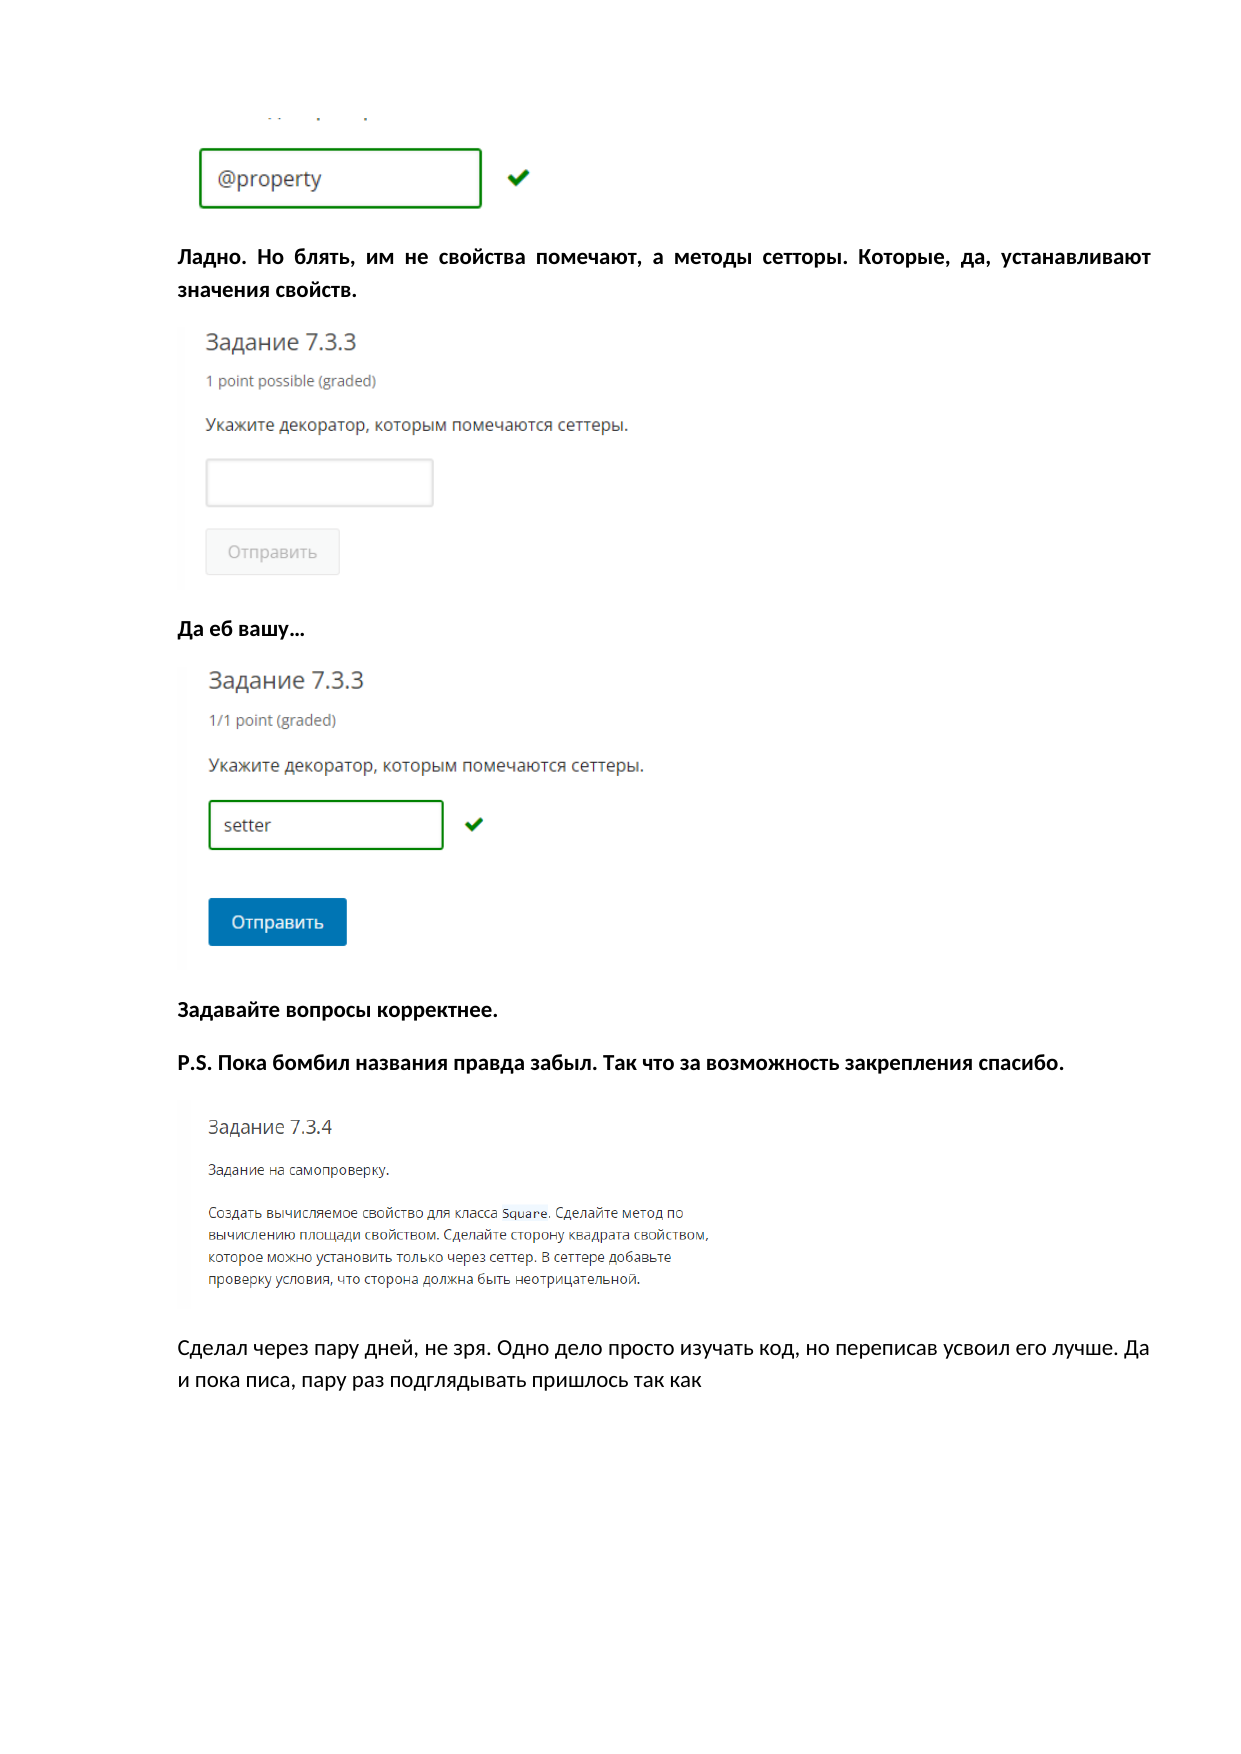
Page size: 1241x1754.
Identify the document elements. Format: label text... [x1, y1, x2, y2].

picture [177, 1100, 736, 1309]
picture [177, 667, 728, 970]
text Ладно. Но блять, им не свойства помечают, а методы сетторы. Которые, да, устанавливают значения свойств. [177, 242, 1152, 303]
text Да еб вашу… [177, 614, 1152, 642]
text Сделал через пару дней, не зря. Одно дело просто изучать код, но переписав усвоил его лучше. Да и пока писа, пару раз подглядывать пришлось так как [177, 1333, 1152, 1394]
picture [177, 327, 714, 590]
picture [177, 118, 562, 218]
text Задавайте вопросы корректнее. [177, 995, 1152, 1023]
text P.S. Пока бомбил названия правда забыл. Так что за возможность закрепления спасибо. [177, 1048, 1152, 1076]
